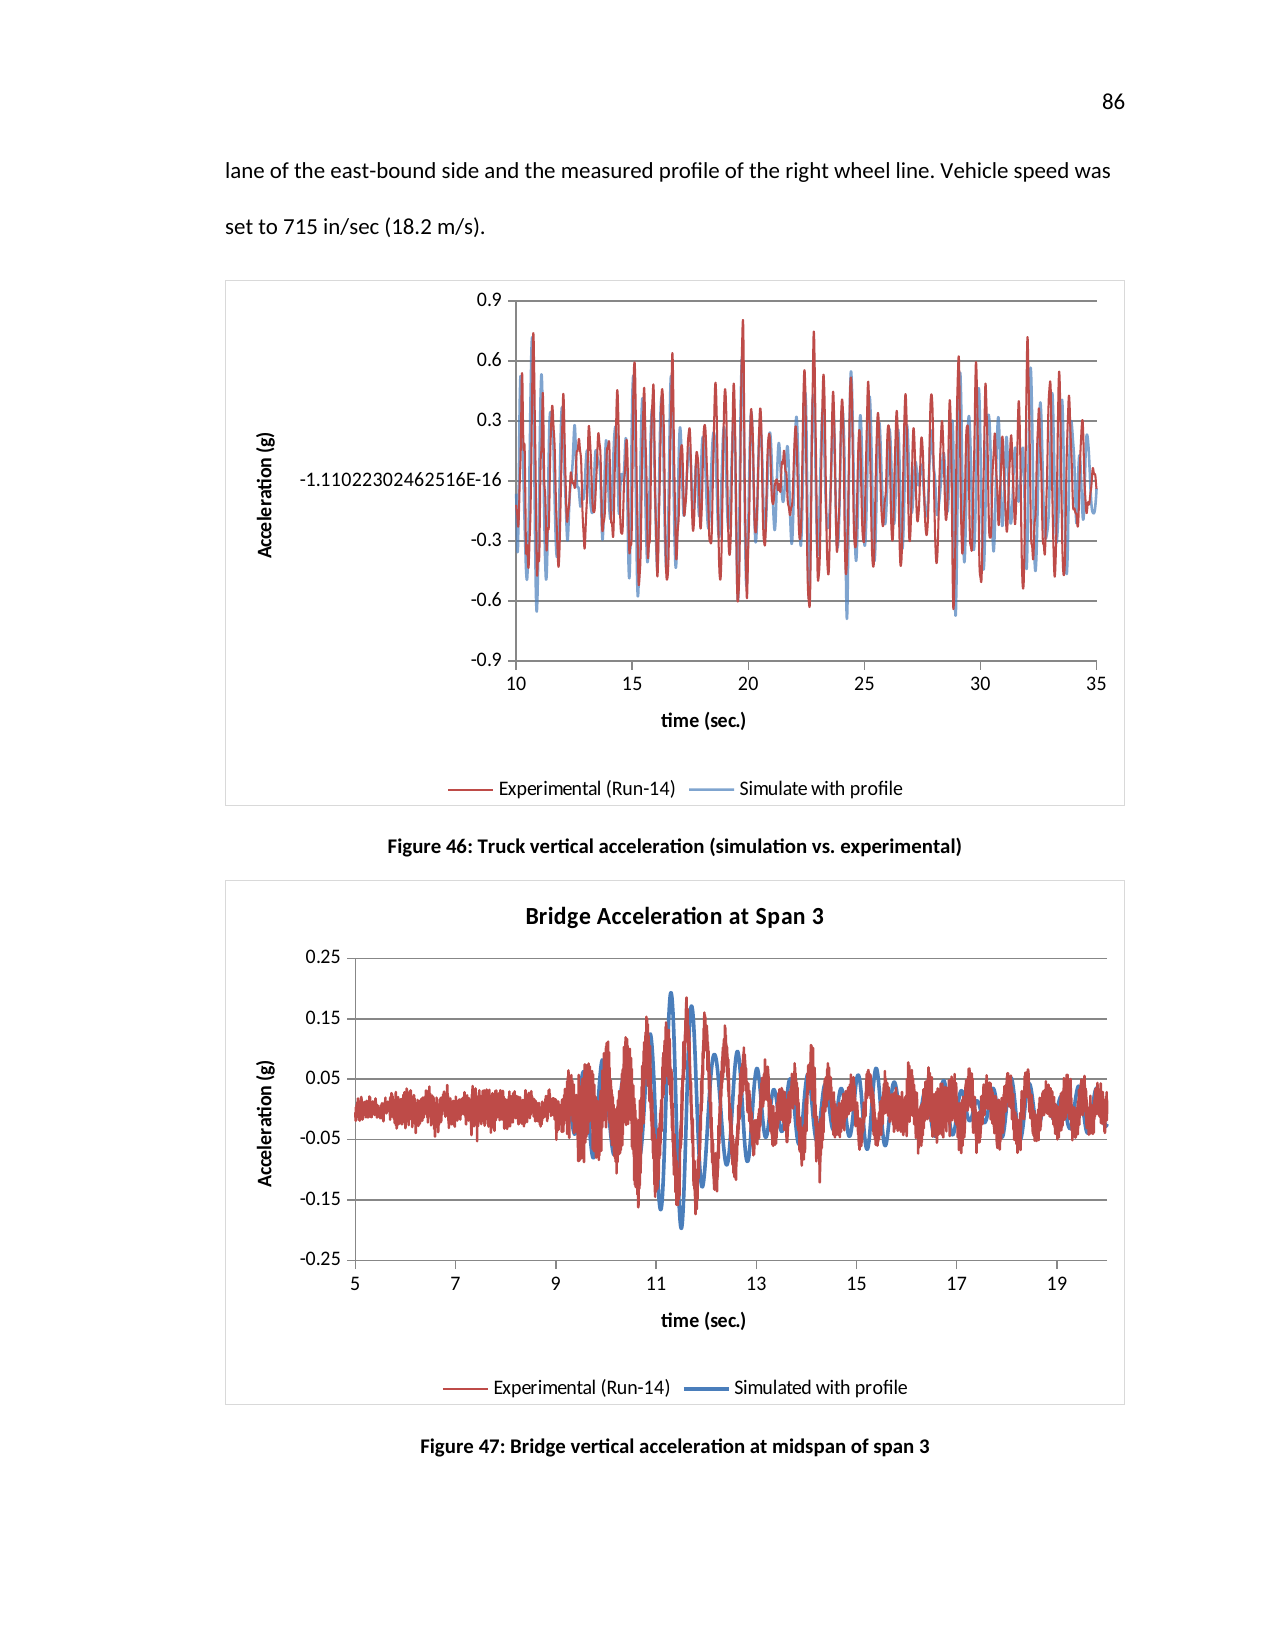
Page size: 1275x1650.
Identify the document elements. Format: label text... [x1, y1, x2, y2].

text Figure 47: Bridge vertical acceleration at midspan of span 3 [225, 1433, 1125, 1458]
text Figure 46: Truck vertical acceleration (simulation vs. experimental) [225, 834, 1125, 859]
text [225, 156, 1125, 240]
